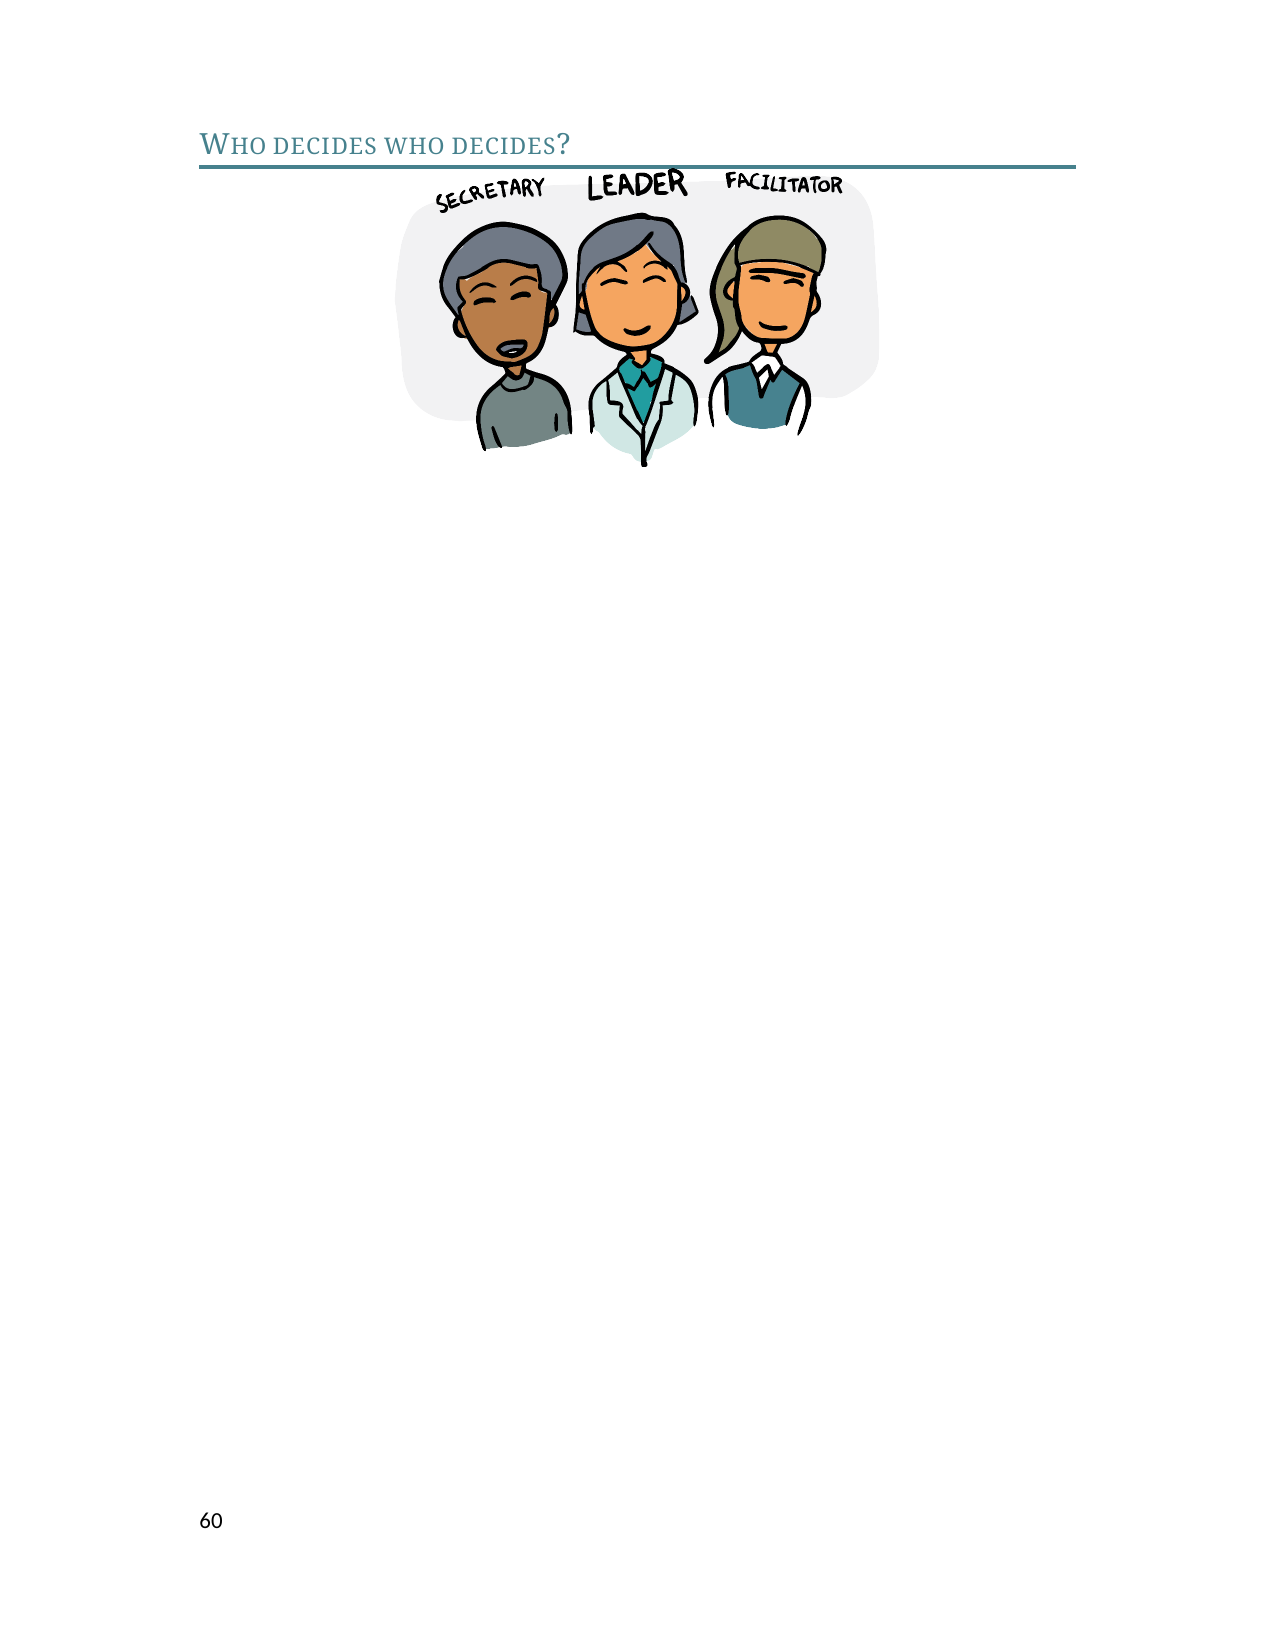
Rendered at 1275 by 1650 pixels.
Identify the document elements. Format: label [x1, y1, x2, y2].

picture [394, 168, 880, 467]
